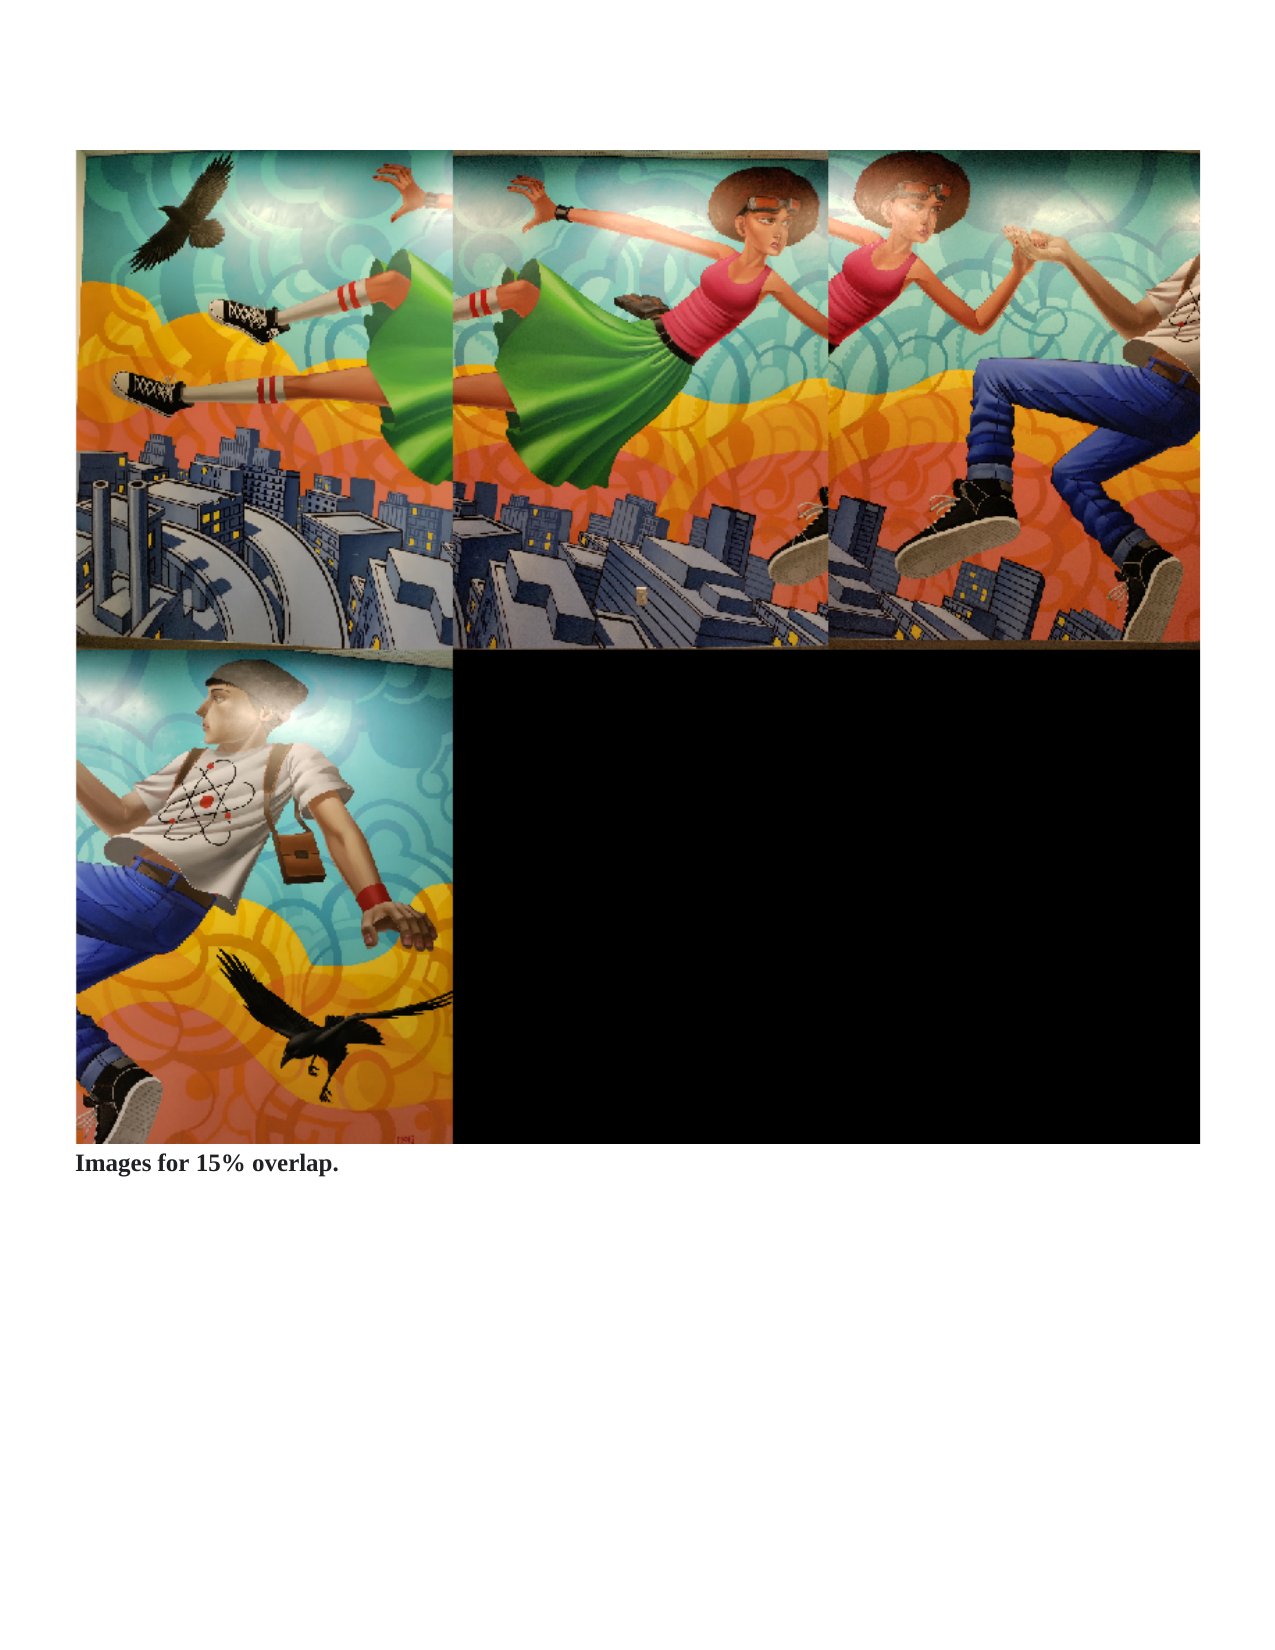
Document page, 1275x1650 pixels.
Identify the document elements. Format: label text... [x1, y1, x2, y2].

picture [75, 150, 1200, 1144]
text Images for 15% overlap. [75, 1148, 1200, 1177]
